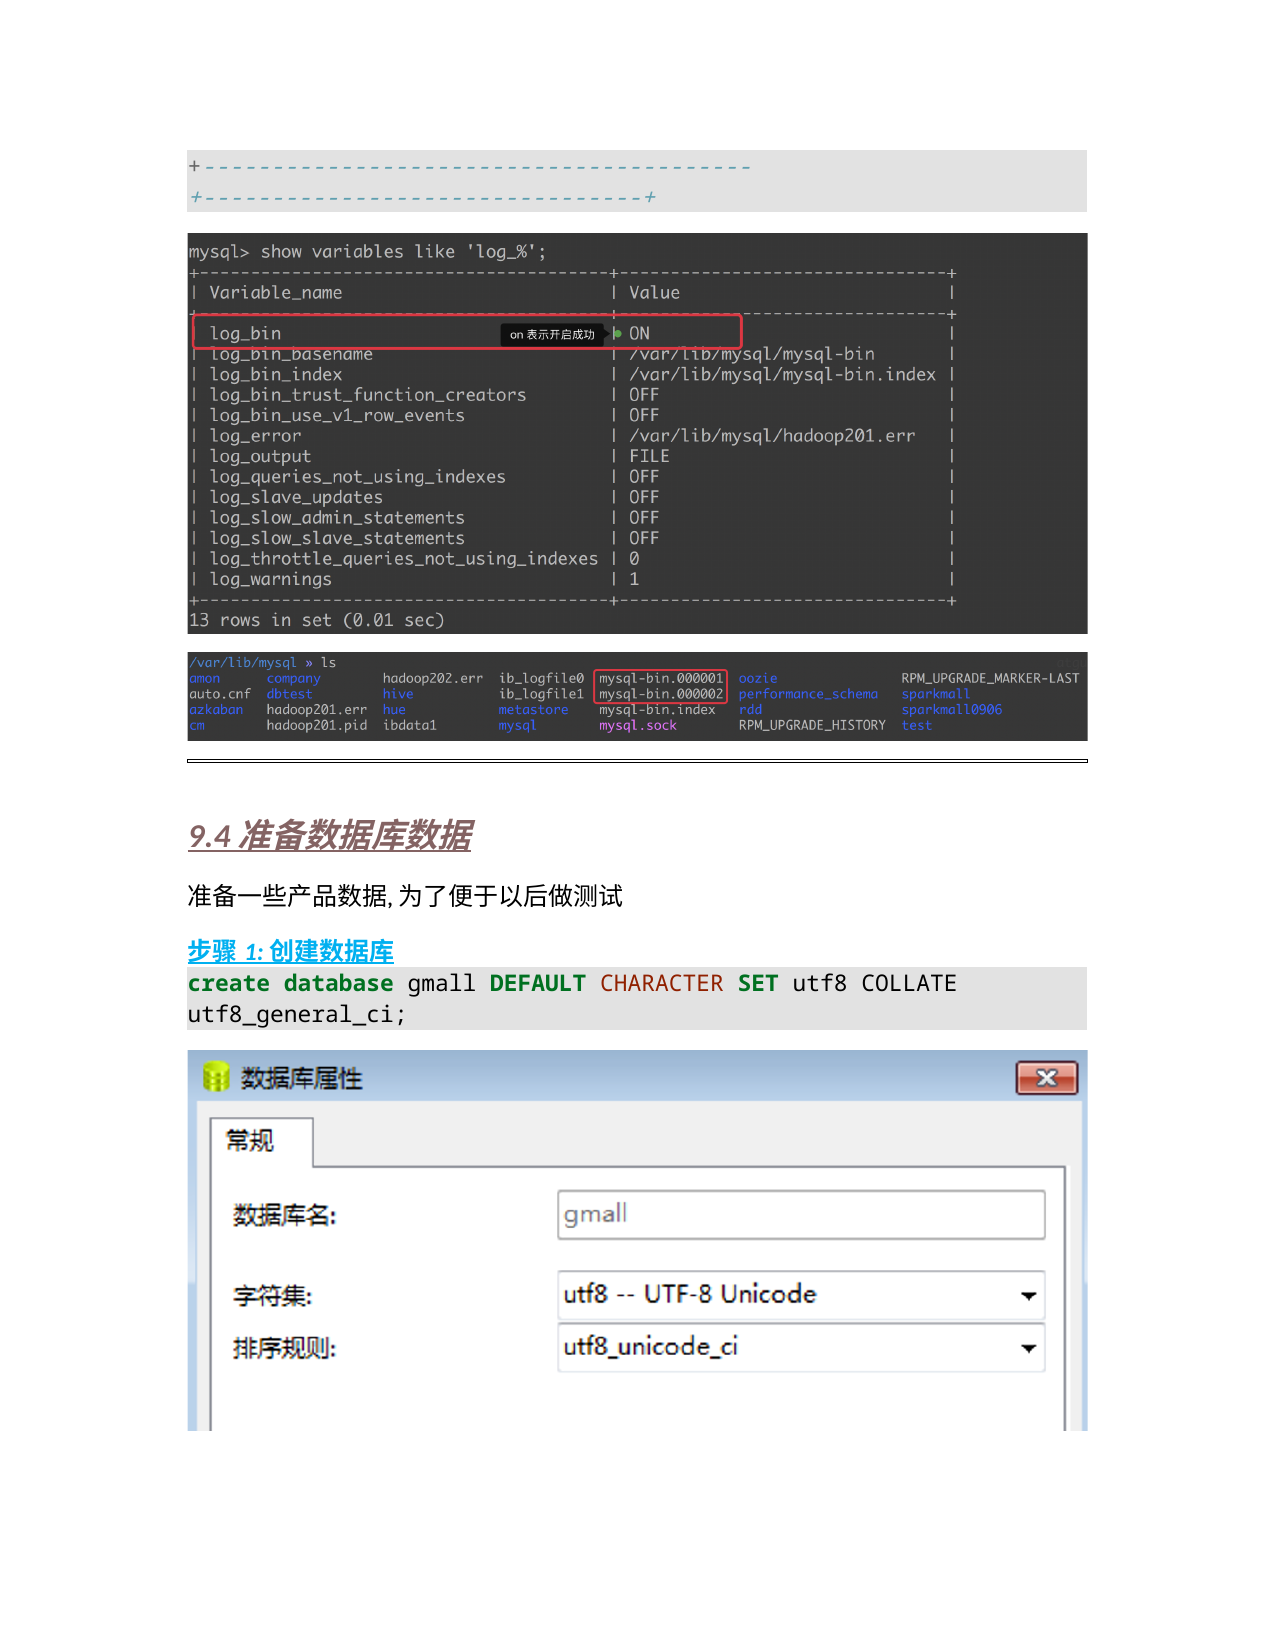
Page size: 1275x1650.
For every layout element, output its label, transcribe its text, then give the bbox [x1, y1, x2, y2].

picture [187, 233, 1088, 634]
text 准备一些产品数据, 为了便于以后做测试 [187, 876, 1087, 912]
text create database gmall DEFAULT CHARACTER SET utf8 COLLATE utf8_general_ci; [187, 967, 1087, 1030]
picture [187, 1050, 1088, 1431]
subtitle 步骤 1: 创建数据库 [187, 933, 1087, 967]
subtitle 9.4 准备数据库数据 [187, 809, 1087, 857]
picture [187, 652, 1088, 741]
